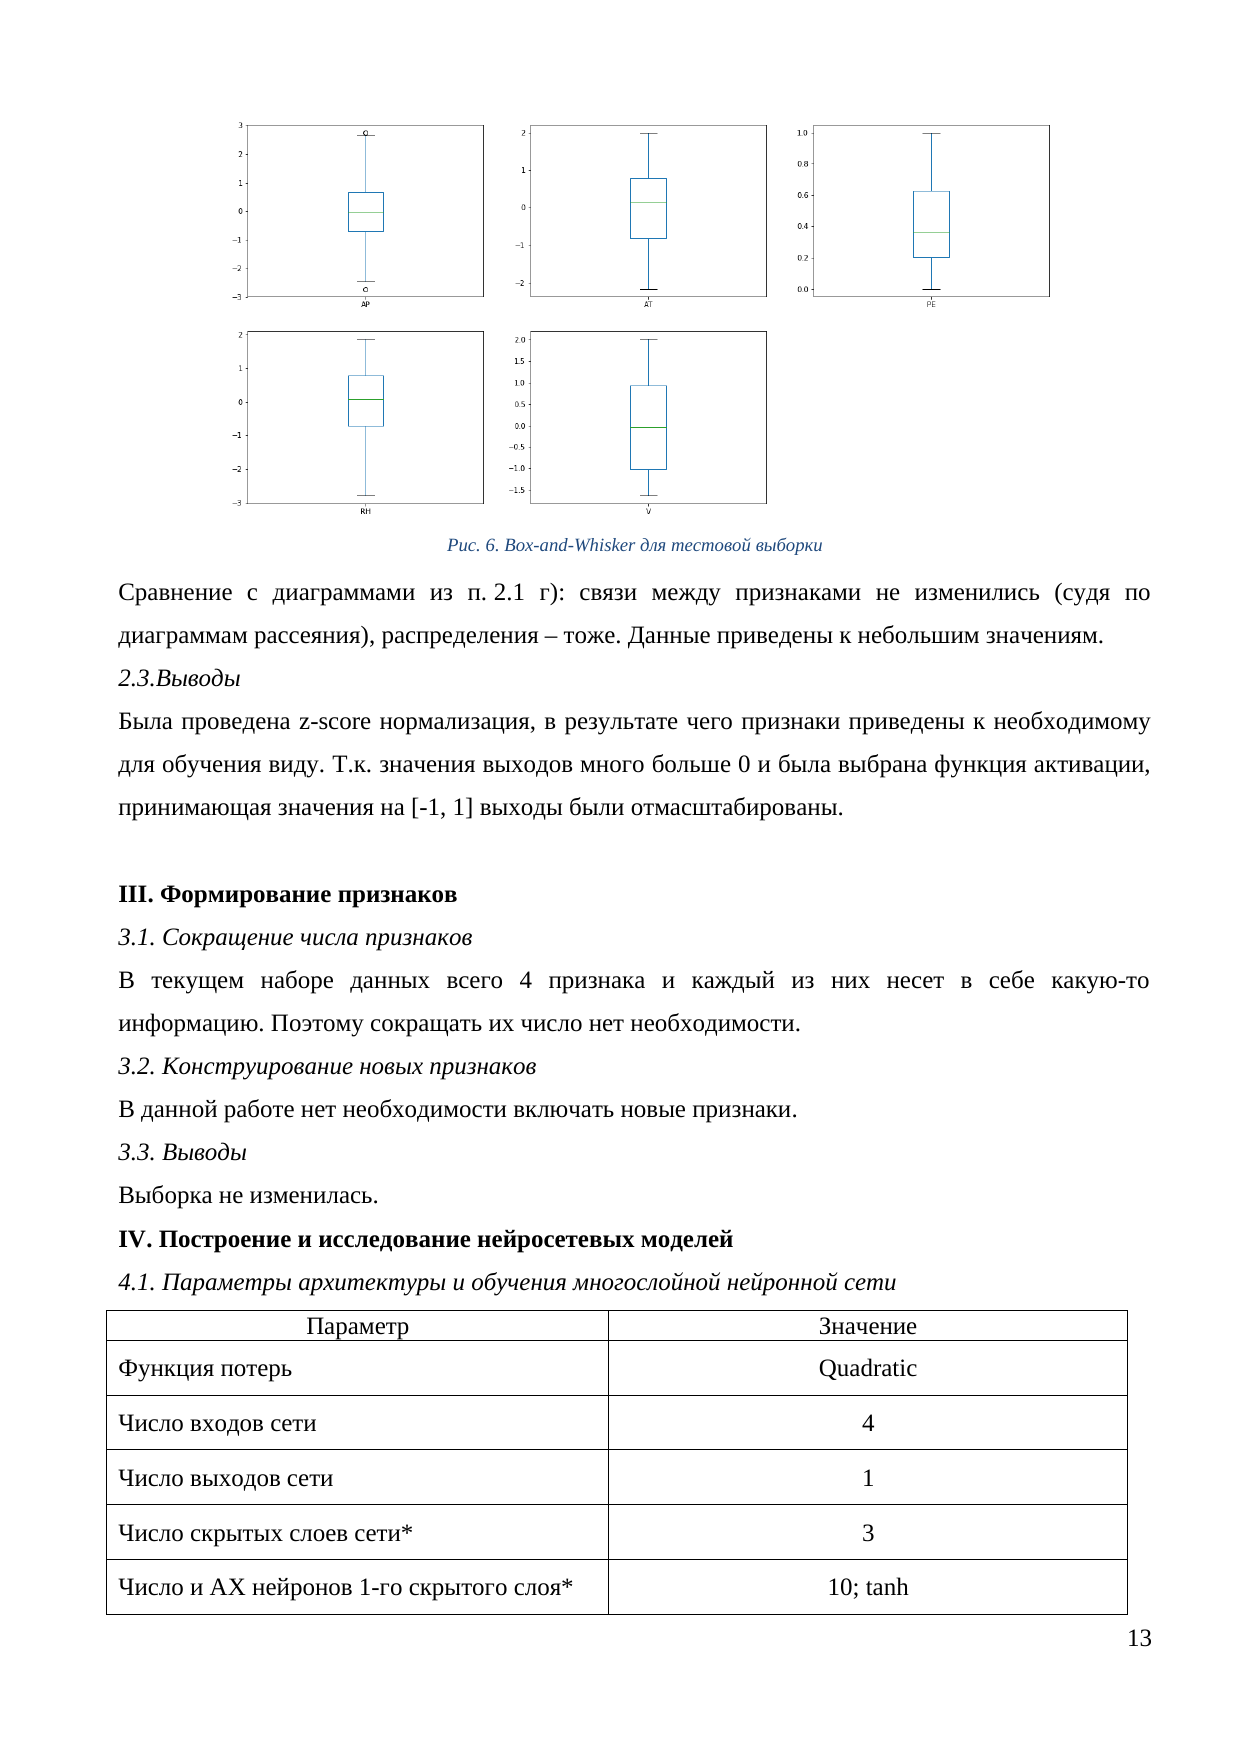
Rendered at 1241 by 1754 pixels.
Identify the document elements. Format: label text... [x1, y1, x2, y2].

table_header Параметр [107, 1311, 608, 1340]
text 3.3. Выводы [118, 1137, 1152, 1166]
text 4.1. Параметры архитектуры и обучения многослойной нейронной сети [118, 1267, 1152, 1296]
text IV. Построение и исследование нейросетевых моделей [118, 1224, 1152, 1252]
text В данной работе нет необходимости включать новые признаки. [118, 1094, 1152, 1123]
table_cell 4 [609, 1396, 1127, 1449]
text В текущем наборе данных всего 4 признака и каждый из них несет в себе какую-то информацию. Поэтому сокращать их число нет необходимости. [118, 965, 1152, 1037]
text III. Формирование признаков [118, 879, 1152, 907]
text Рис. 6. Box-and-Whisker для тестовой выборки [118, 534, 1152, 556]
table_cell 3 [609, 1505, 1127, 1559]
table_header Значение [609, 1311, 1127, 1340]
table_cell Quadratic [609, 1341, 1127, 1394]
table_cell 10; tanh [609, 1560, 1127, 1614]
picture [118, 118, 1152, 521]
text Была проведена z-score нормализация, в результате чего признаки приведены к необходимому для обучения виду. Т.к. значения выходов много больше 0 и была выбрана функция активации, принимающая значения на [-1, 1] выходы были отмасштабированы. [118, 706, 1152, 821]
table_cell Число скрытых слоев сети* [107, 1505, 608, 1559]
text Выборка не изменилась. [118, 1181, 1152, 1209]
table_cell Число и АХ нейронов 1-го скрытого слоя* [107, 1560, 608, 1614]
table_cell Функция потерь [107, 1341, 608, 1394]
text 3.2. Конструирование новых признаков [118, 1051, 1152, 1080]
text 2.3.Выводы [118, 663, 1152, 692]
text 3.1. Сокращение числа признаков [118, 922, 1152, 951]
text Сравнение с диаграммами из п. 2.1 г): связи между признаками не изменились (судя по диаграммам рассеяния), распределения – тоже. Данные приведены к небольшим значениям. [118, 577, 1152, 649]
table_cell Число выходов сети [107, 1450, 608, 1504]
table_cell Число входов сети [107, 1396, 608, 1449]
table_cell 1 [609, 1450, 1127, 1504]
